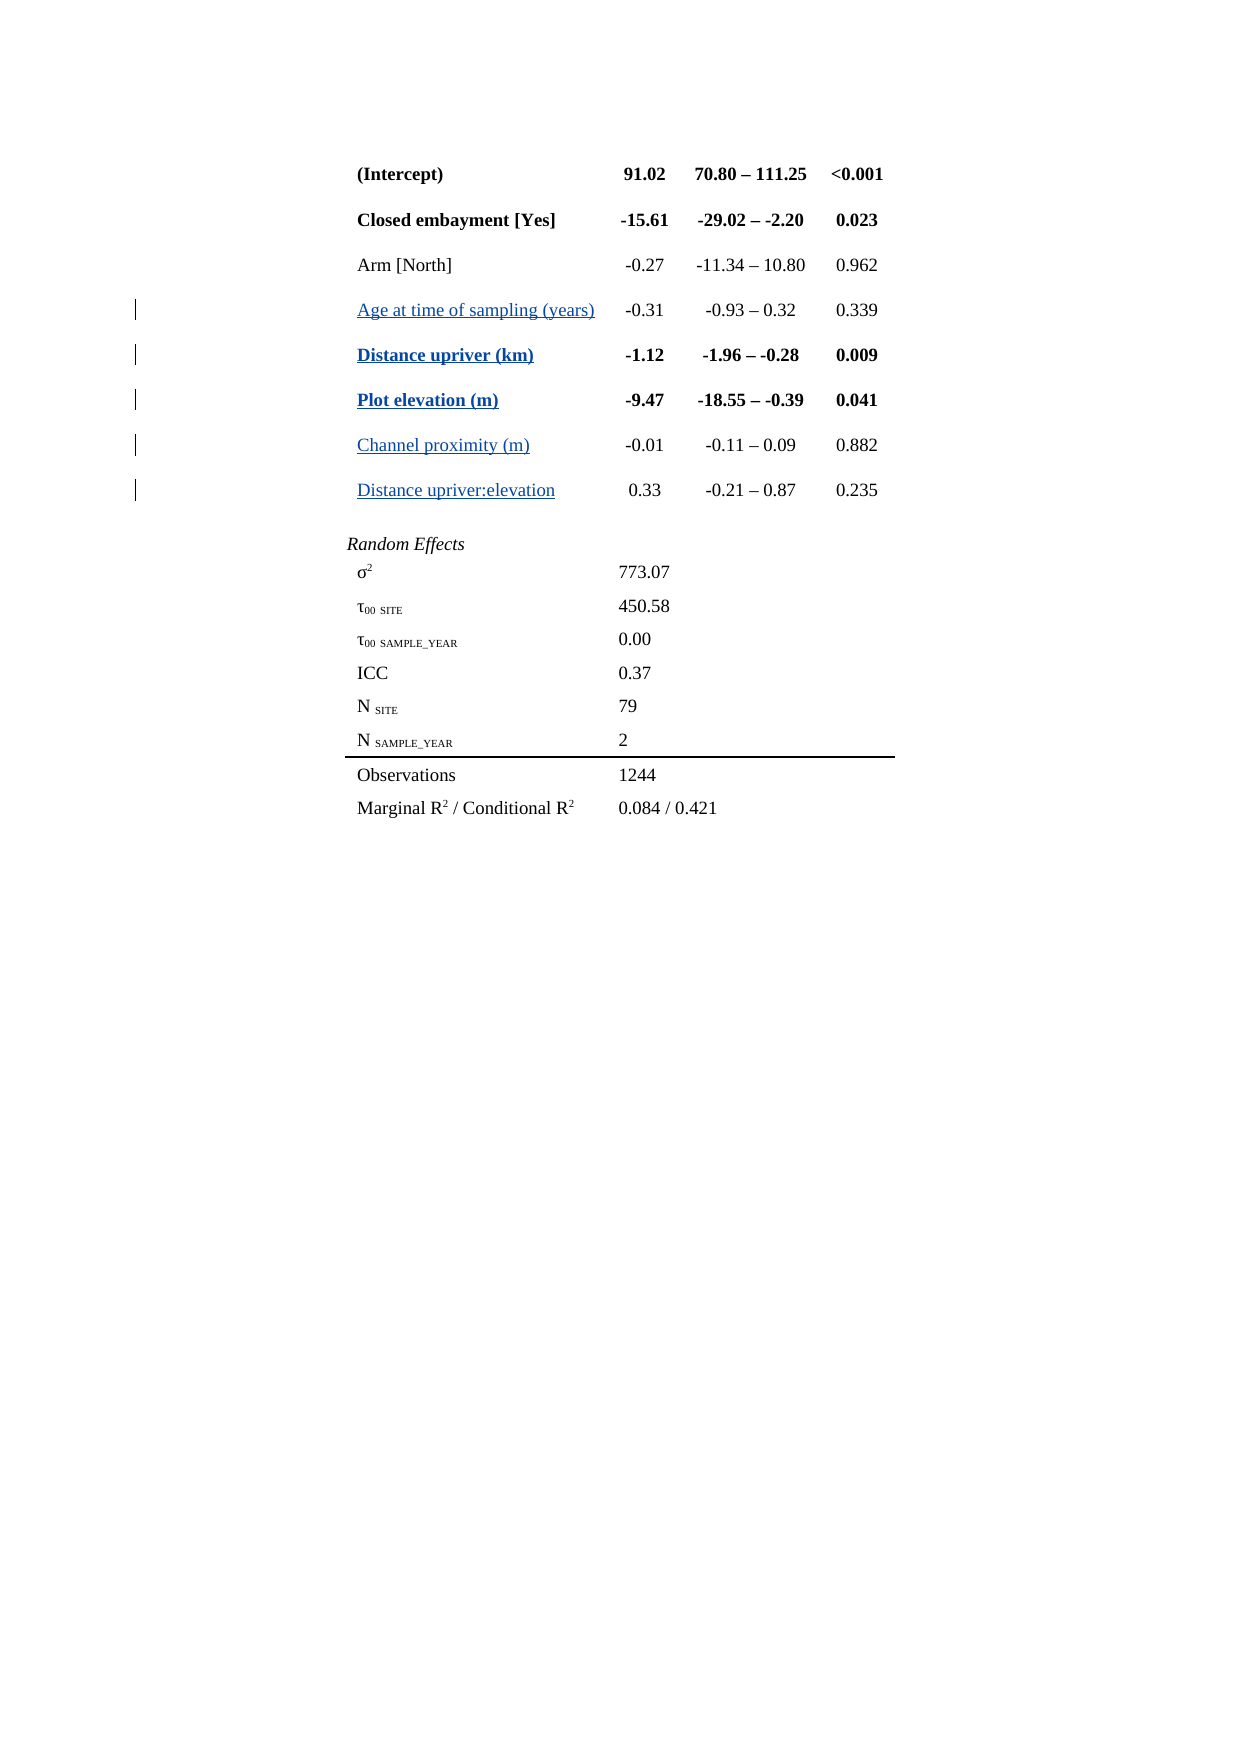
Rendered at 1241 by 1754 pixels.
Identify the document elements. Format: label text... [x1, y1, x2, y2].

table_cell 70.80 – 111.25 [683, 150, 819, 197]
table_cell Marginal R2 / Conditional R2 [345, 791, 607, 824]
table_cell <0.001 [819, 150, 895, 197]
table_cell [345, 422, 607, 467]
table_cell N SITE [345, 689, 607, 723]
table_cell -0.01 [607, 422, 683, 467]
table_cell Closed embayment [Yes] [345, 197, 607, 242]
table_cell Observations [345, 758, 607, 791]
table_cell [345, 377, 607, 422]
table_cell 1244 [607, 758, 895, 791]
table_cell [345, 332, 607, 377]
table_cell -0.21 – 0.87 [683, 467, 819, 512]
table_cell 0.023 [819, 197, 895, 242]
table_cell 0.962 [819, 242, 895, 287]
table_cell 0.882 [819, 422, 895, 467]
table_cell -11.34 – 10.80 [683, 242, 819, 287]
table_cell 0.235 [819, 467, 895, 512]
table_cell 0.041 [819, 377, 895, 422]
table_cell -0.31 [607, 287, 683, 332]
table_cell τ00 SITE [345, 589, 607, 622]
table_cell 0.33 [607, 467, 683, 512]
table_cell 0.084 / 0.421 [607, 791, 895, 824]
table_cell [345, 467, 607, 512]
table_cell 0.37 [607, 656, 895, 689]
table_cell -1.96 – -0.28 [683, 332, 819, 377]
table_cell 0.009 [819, 332, 895, 377]
table_cell -1.12 [607, 332, 683, 377]
table_cell 79 [607, 689, 895, 723]
table_cell 0.00 [607, 623, 895, 656]
table_cell Arm [North] [345, 242, 607, 287]
table_cell ICC [345, 656, 607, 689]
table_cell 450.58 [607, 589, 895, 622]
table_cell -0.93 – 0.32 [683, 287, 819, 332]
table_cell σ2 [345, 556, 607, 589]
table_cell Random Effects [345, 513, 895, 556]
table_cell -18.55 – -0.39 [683, 377, 819, 422]
table_cell 91.02 [607, 150, 683, 197]
table_cell 2 [607, 723, 895, 756]
table_cell τ00 SAMPLE_YEAR [345, 623, 607, 656]
table_cell -0.27 [607, 242, 683, 287]
table_cell [345, 287, 607, 332]
table_cell N SAMPLE_YEAR [345, 723, 607, 756]
table_cell -9.47 [607, 377, 683, 422]
table_cell (Intercept) [345, 150, 607, 197]
table_cell -29.02 – -2.20 [683, 197, 819, 242]
table_cell -0.11 – 0.09 [683, 422, 819, 467]
table_cell 773.07 [607, 556, 895, 589]
table_cell -15.61 [607, 197, 683, 242]
table_cell 0.339 [819, 287, 895, 332]
